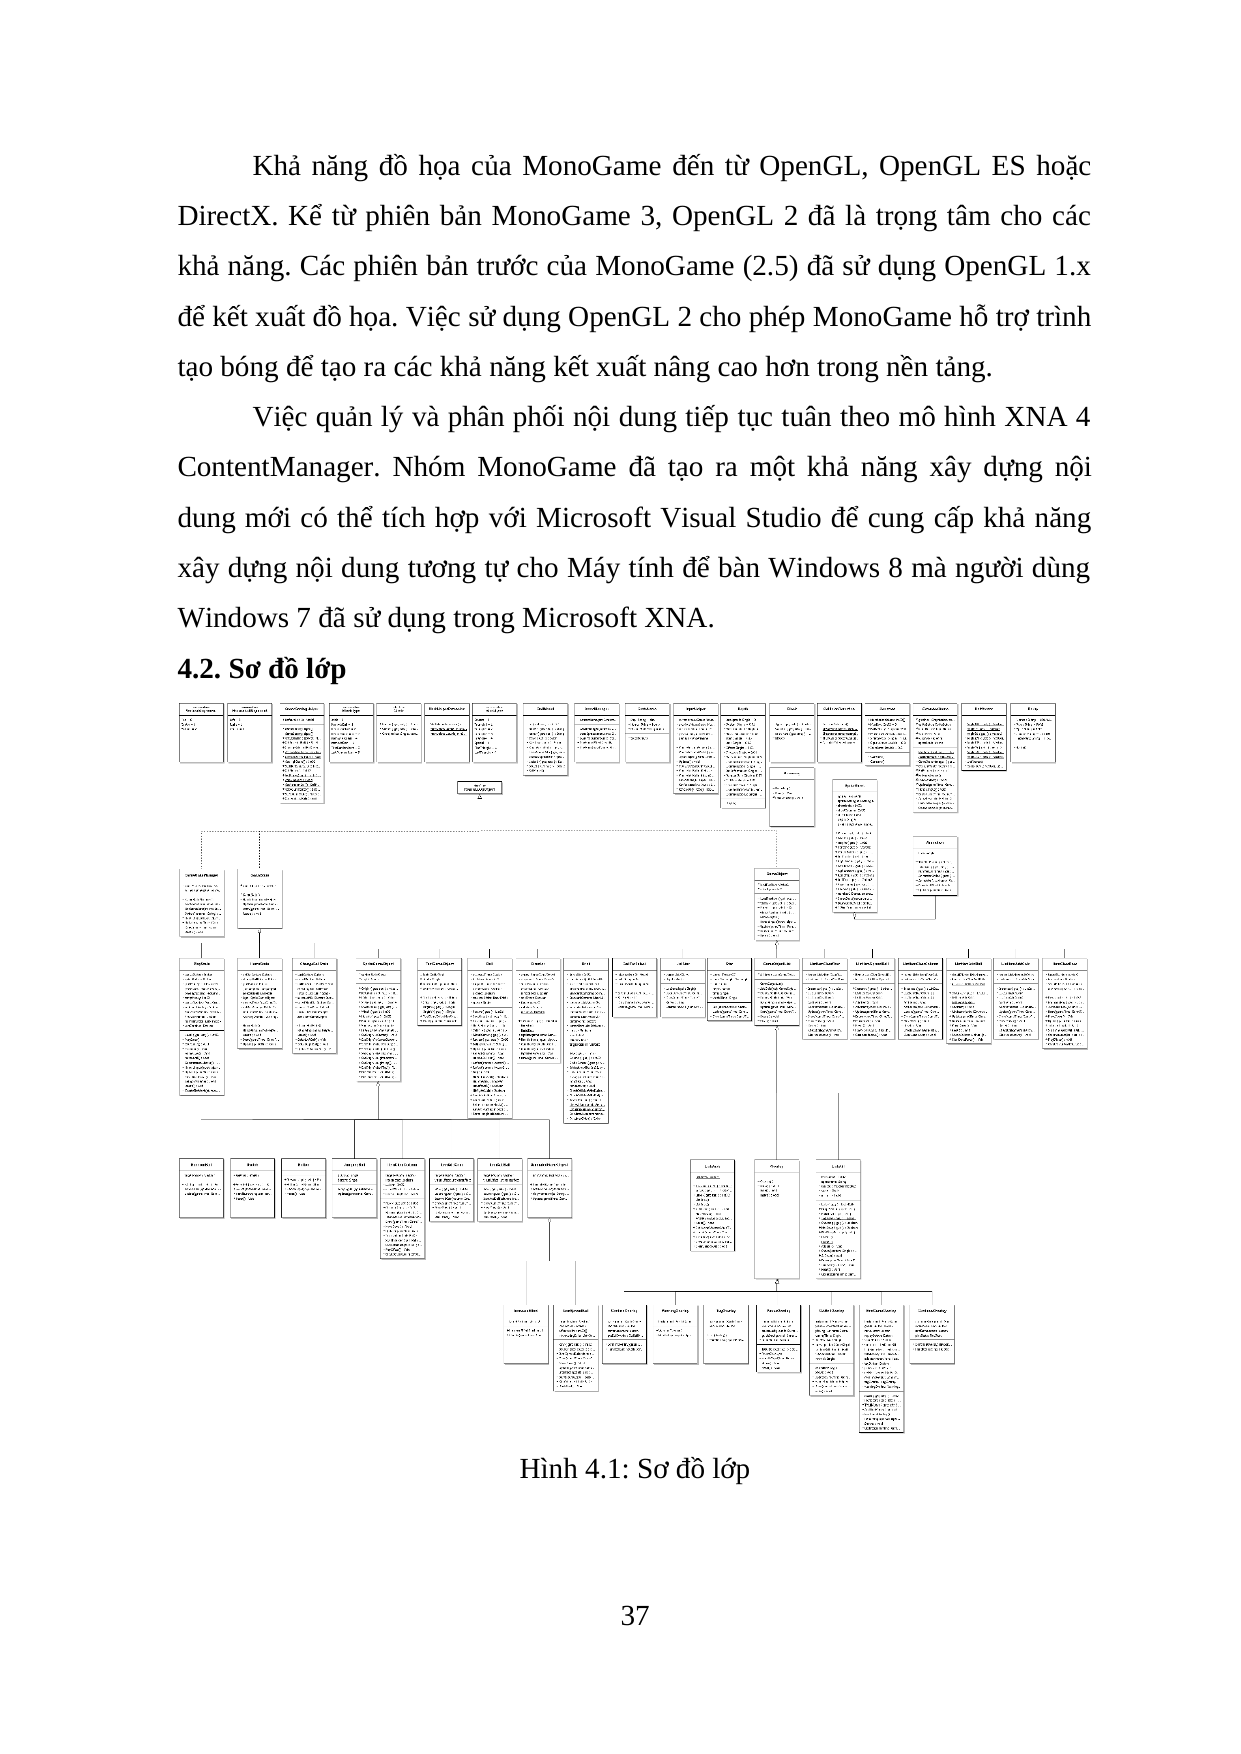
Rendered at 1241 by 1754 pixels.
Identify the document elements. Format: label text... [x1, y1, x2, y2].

text Khả năng đồ họa của MonoGame đến từ OpenGL, OpenGL ES hoặc DirectX. Kể từ phiên bản MonoGame 3, OpenGL 2 đã là trọng tâm cho các khả năng. Các phiên bản trước của MonoGame (2.5) đã sử dụng OpenGL 1.x để kết xuất đồ họa. Việc sử dụng OpenGL 2 cho phép MonoGame hỗ trợ trình tạo bóng để tạo ra các khả năng kết xuất nâng cao hơn trong nền tảng. [177, 148, 1092, 382]
picture [177, 701, 1090, 1434]
text Việc quản lý và phân phối nội dung tiếp tục tuân theo mô hình XNA 4 ContentManager. Nhóm MonoGame đã tạo ra một khả năng xây dựng nội dung mới có thể tích hợp với Microsoft Visual Studio để cung cấp khả năng xây dựng nội dung tương tự cho Máy tính để bàn Windows 8 mà người dùng Windows 7 đã sử dụng trong Microsoft XNA. [177, 399, 1092, 634]
subtitle 4.2. Sơ đồ lớp [177, 651, 1092, 684]
text Hình 4.1: Sơ đồ lớp [177, 1451, 1092, 1484]
